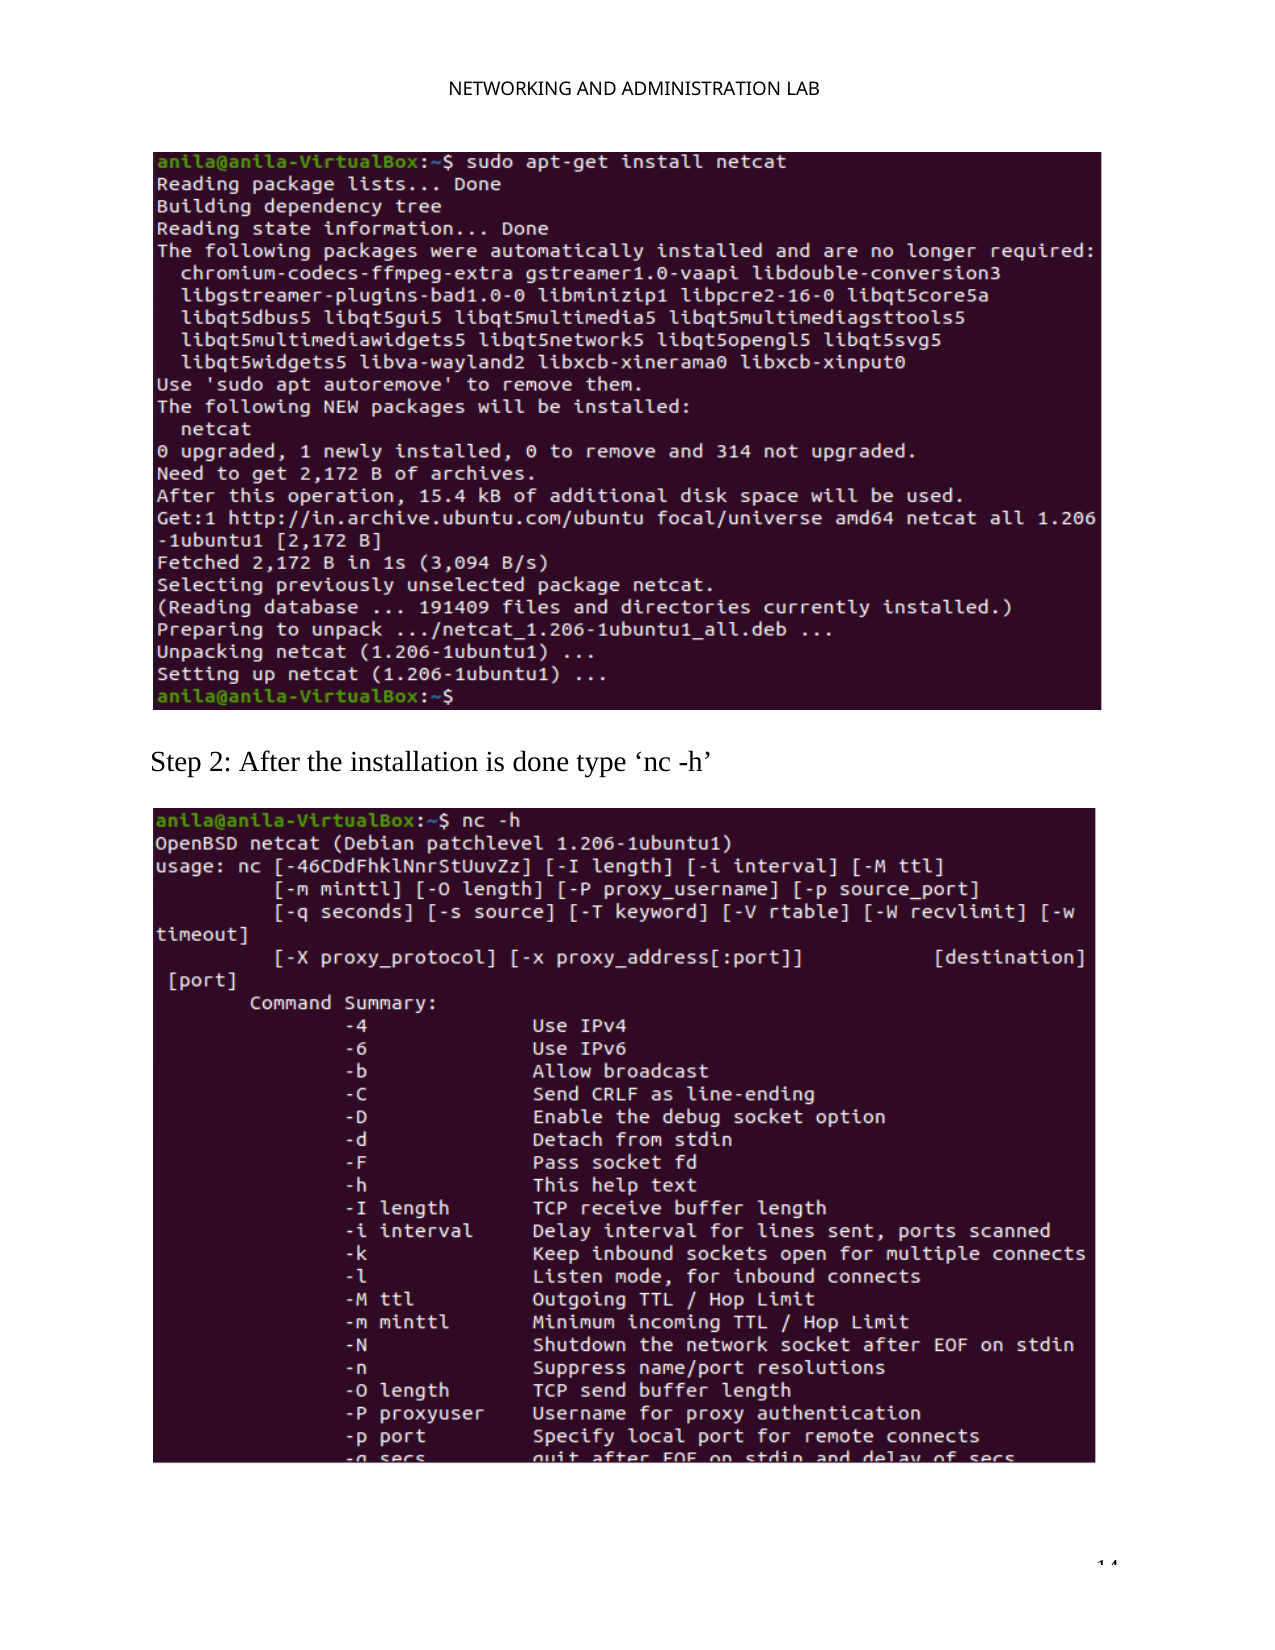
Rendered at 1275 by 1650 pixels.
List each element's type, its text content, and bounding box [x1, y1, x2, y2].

text Step 2: After the installation is done type ‘nc -h’ [150, 744, 1275, 778]
picture [153, 152, 1102, 710]
picture [153, 808, 1096, 1464]
